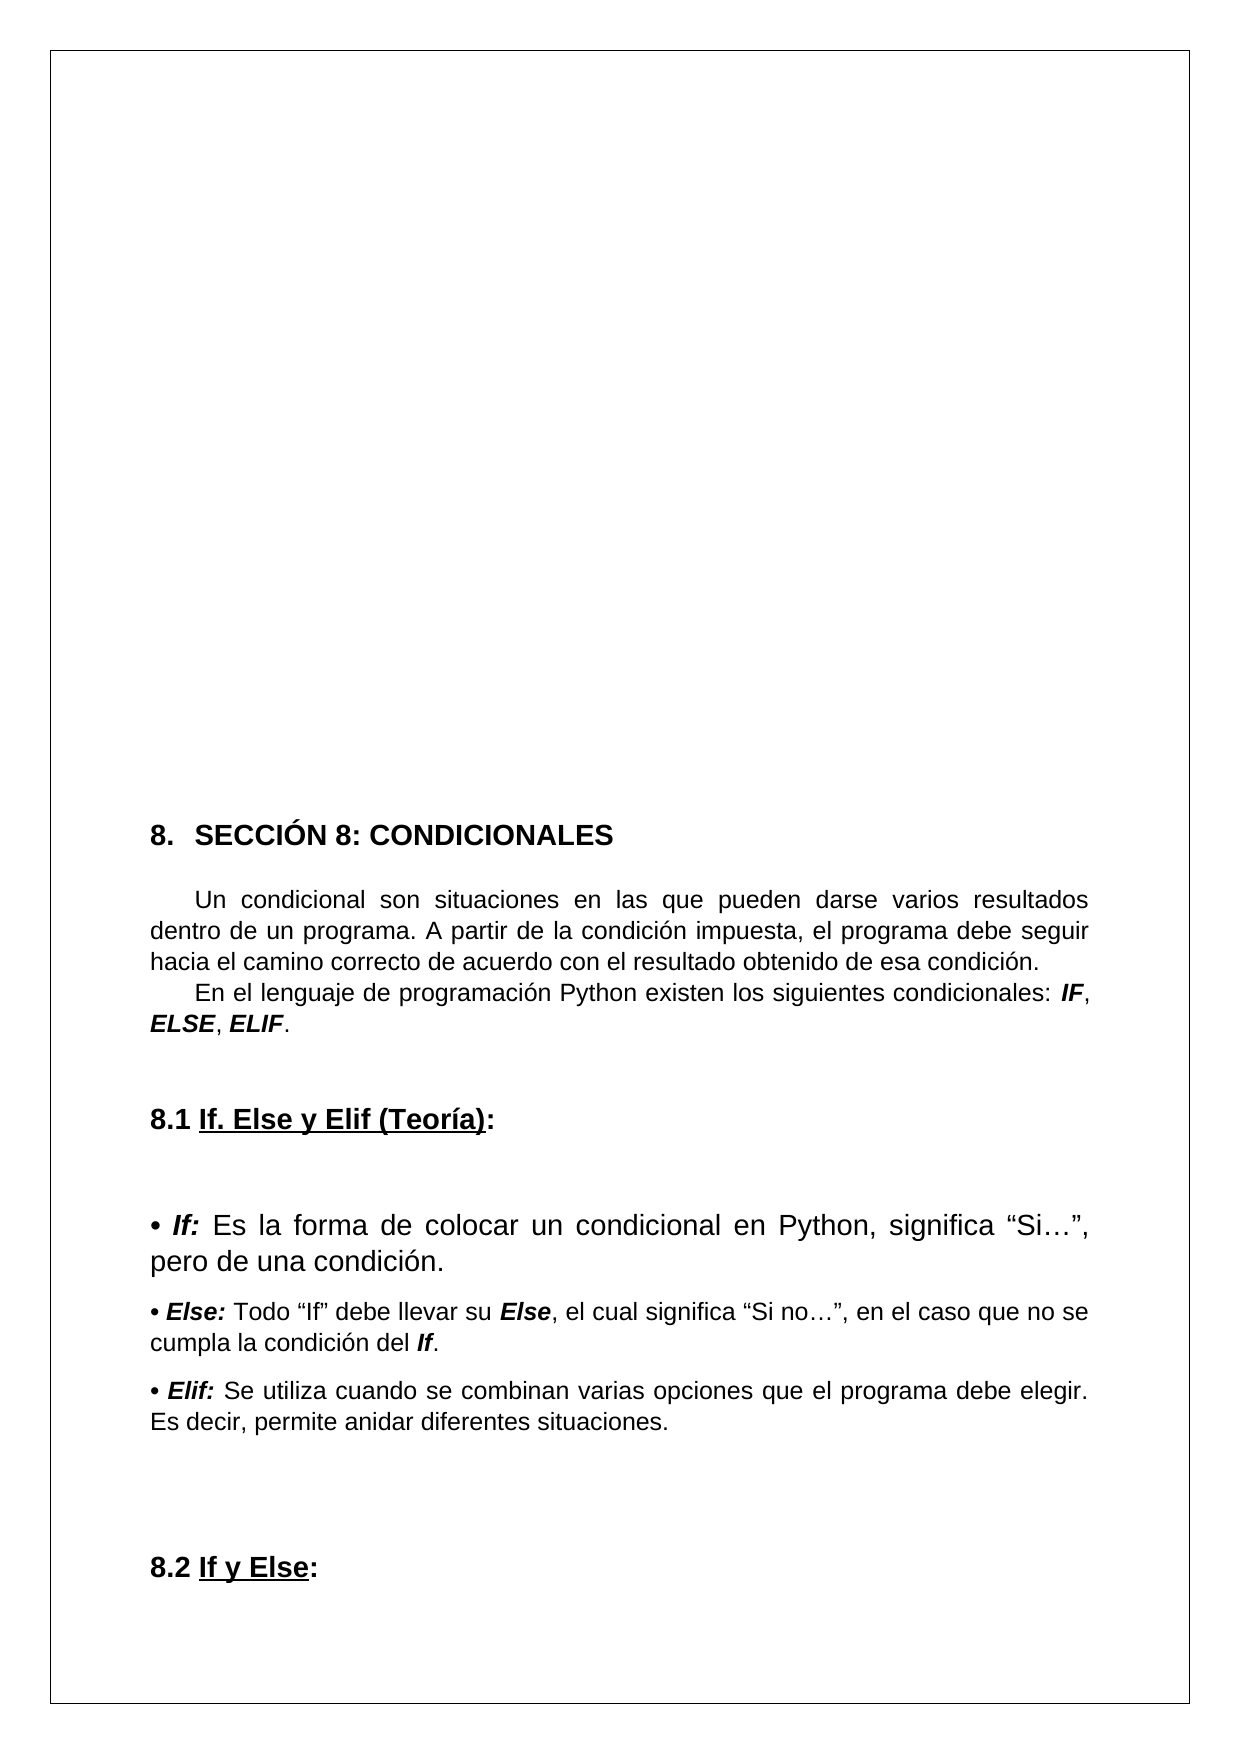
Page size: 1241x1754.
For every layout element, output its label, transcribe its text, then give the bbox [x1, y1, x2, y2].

text Un condicional son situaciones en las que pueden darse varios resultados dentro de un programa. A partir de la condición impuesta, el programa debe seguir hacia el camino correcto de acuerdo con el resultado obtenido de esa condición. [150, 885, 1090, 976]
text • Elif: Se utiliza cuando se combinan varias opciones que el programa debe elegir. Es decir, permite anidar diferentes situaciones. [150, 1376, 1090, 1436]
text 8.2 If y Else: [150, 1550, 1090, 1583]
text 8.1 If. Else y Elif (Teoría): [150, 1102, 1090, 1136]
text • If: Es la forma de colocar un condicional en Python, significa “Si…”, pero de una condición. [150, 1208, 1090, 1278]
text • Else: Todo “If” debe llevar su Else, el cual significa “Si no…”, en el caso que no se cumpla la condición del If. [150, 1297, 1090, 1357]
text En el lenguaje de programación Python existen los siguientes condicionales: IF, ELSE, ELIF. [150, 978, 1090, 1038]
list SECCIÓN 8: CONDICIONALES [150, 818, 1090, 851]
